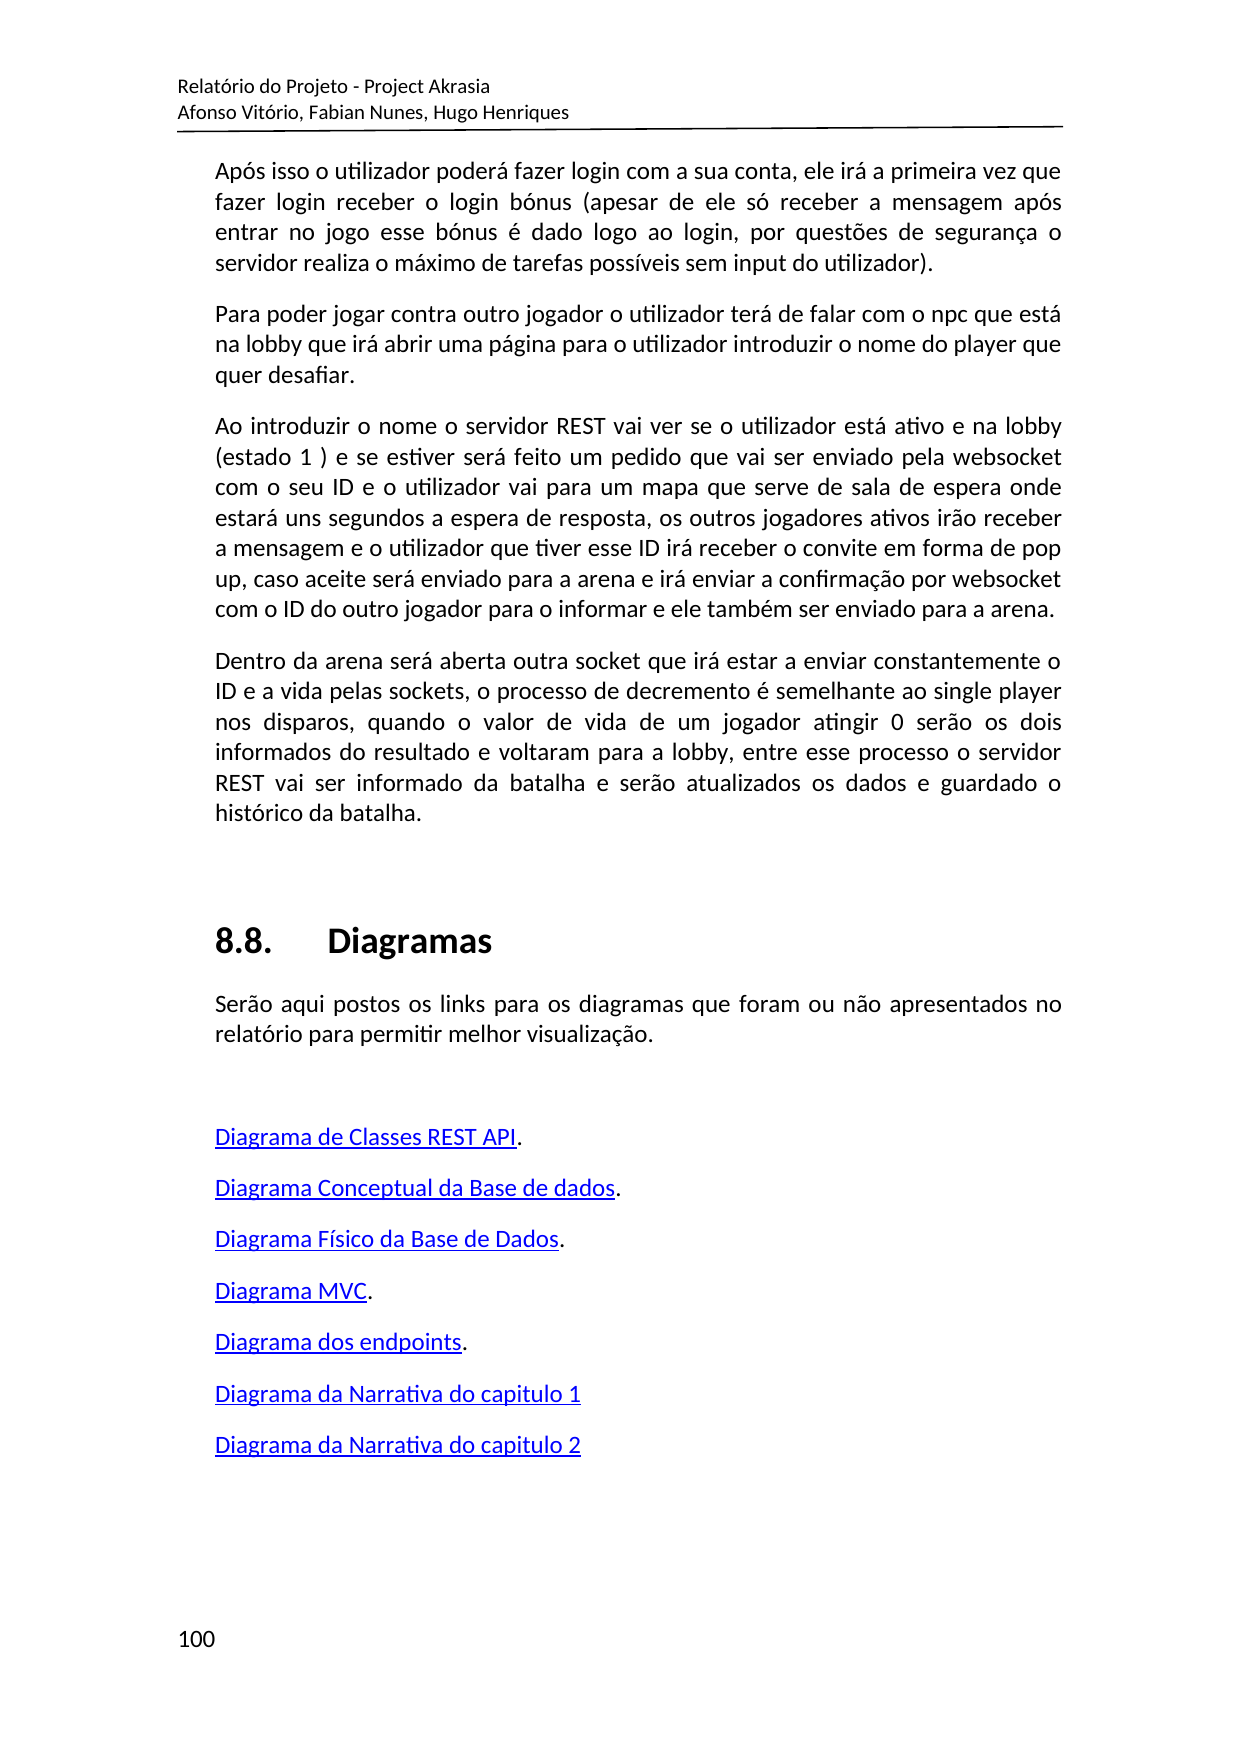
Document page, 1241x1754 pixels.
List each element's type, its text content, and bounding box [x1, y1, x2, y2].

text Diagrama de Classes REST API. [215, 1121, 1063, 1151]
text Diagrama da Narrativa do capitulo 2 [215, 1429, 1063, 1459]
text Diagrama dos endpoints. [215, 1326, 1063, 1357]
text Ao introduzir o nome o servidor REST vai ver se o utilizador está ativo e na lobby (estado 1 ) e se estiver será feito um pedido que vai ser enviado pela websocket com o seu ID e o utilizador vai para um mapa que serve de sala de espera onde estará uns segundos a espera de resposta, os outros jogadores ativos irão receber a mensagem e o utilizador que tiver esse ID irá receber o convite em forma de pop up, caso aceite será enviado para a arena e irá enviar a confirmação por websocket com o ID do outro jogador para o informar e ele também ser enviado para a arena. [215, 410, 1063, 624]
text Para poder jogar contra outro jogador o utilizador terá de falar com o npc que está na lobby que irá abrir uma página para o utilizador introduzir o nome do player que quer desafiar. [215, 298, 1063, 389]
text Após isso o utilizador poderá fazer login com a sua conta, ele irá a primeira vez que fazer login receber o login bónus (apesar de ele só receber a mensagem após entrar no jogo esse bónus é dado logo ao login, por questões de segurança o servidor realiza o máximo de tarefas possíveis sem input do utilizador). [215, 155, 1063, 277]
text Diagrama MVC. [215, 1275, 1063, 1306]
text Diagrama da Narrativa do capitulo 1 [215, 1378, 1063, 1408]
text Dentro da arena será aberta outra socket que irá estar a enviar constantemente o ID e a vida pelas sockets, o processo de decremento é semelhante ao single player nos disparos, quando o valor de vida de um jogador atingir 0 serão os dois informados do resultado e voltaram para a lobby, entre esse processo o servidor REST vai ser informado da batalha e serão atualizados os dados e guardado o histórico da batalha. [215, 645, 1063, 828]
text Diagrama Conceptual da Base de dados. [215, 1172, 1063, 1203]
text Serão aqui postos os links para os diagramas que foram ou não apresentados no relatório para permitir melhor visualização. [215, 988, 1063, 1049]
subtitle Diagramas [215, 917, 1063, 963]
text Diagrama Físico da Base de Dados. [215, 1224, 1063, 1254]
